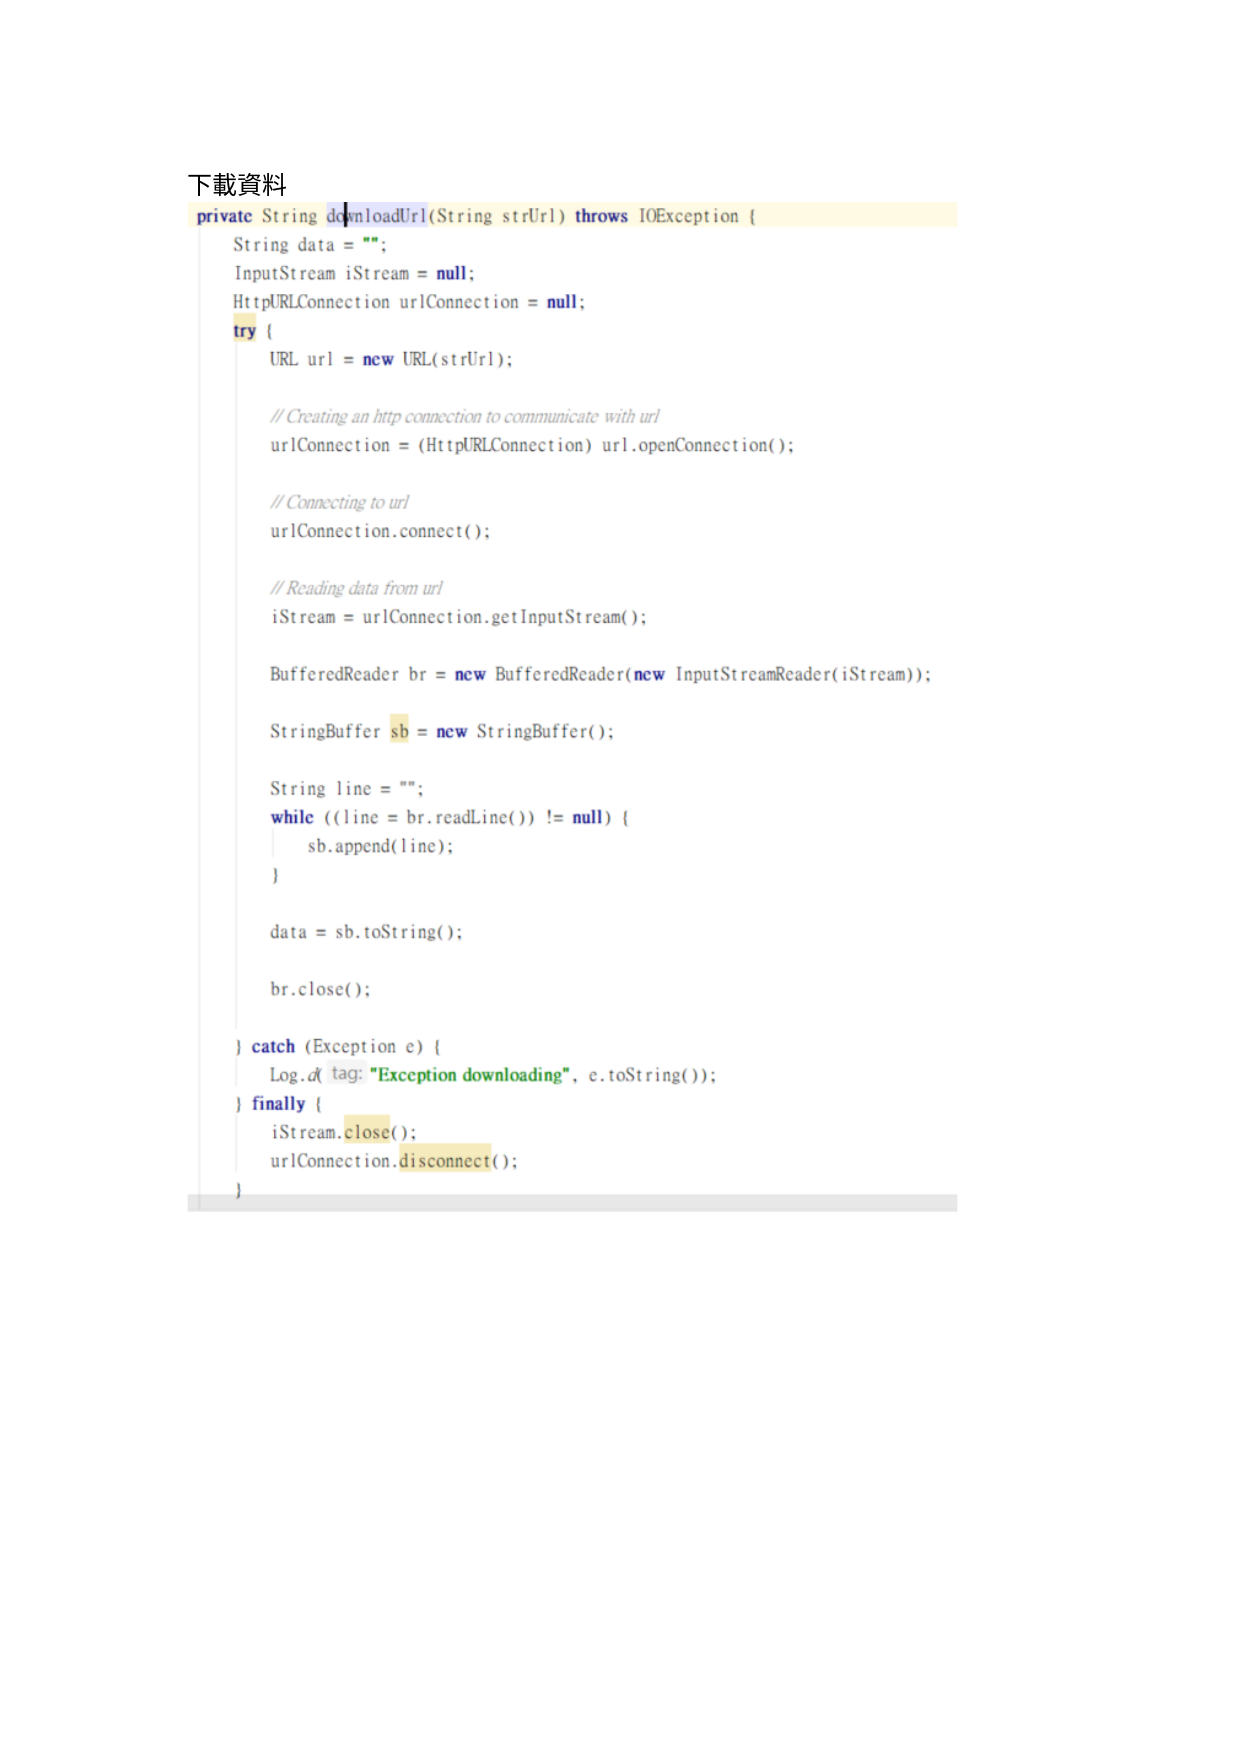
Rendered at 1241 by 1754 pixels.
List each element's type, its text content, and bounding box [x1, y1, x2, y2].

text 下載資料 [187, 164, 1053, 202]
picture [187, 202, 958, 1212]
